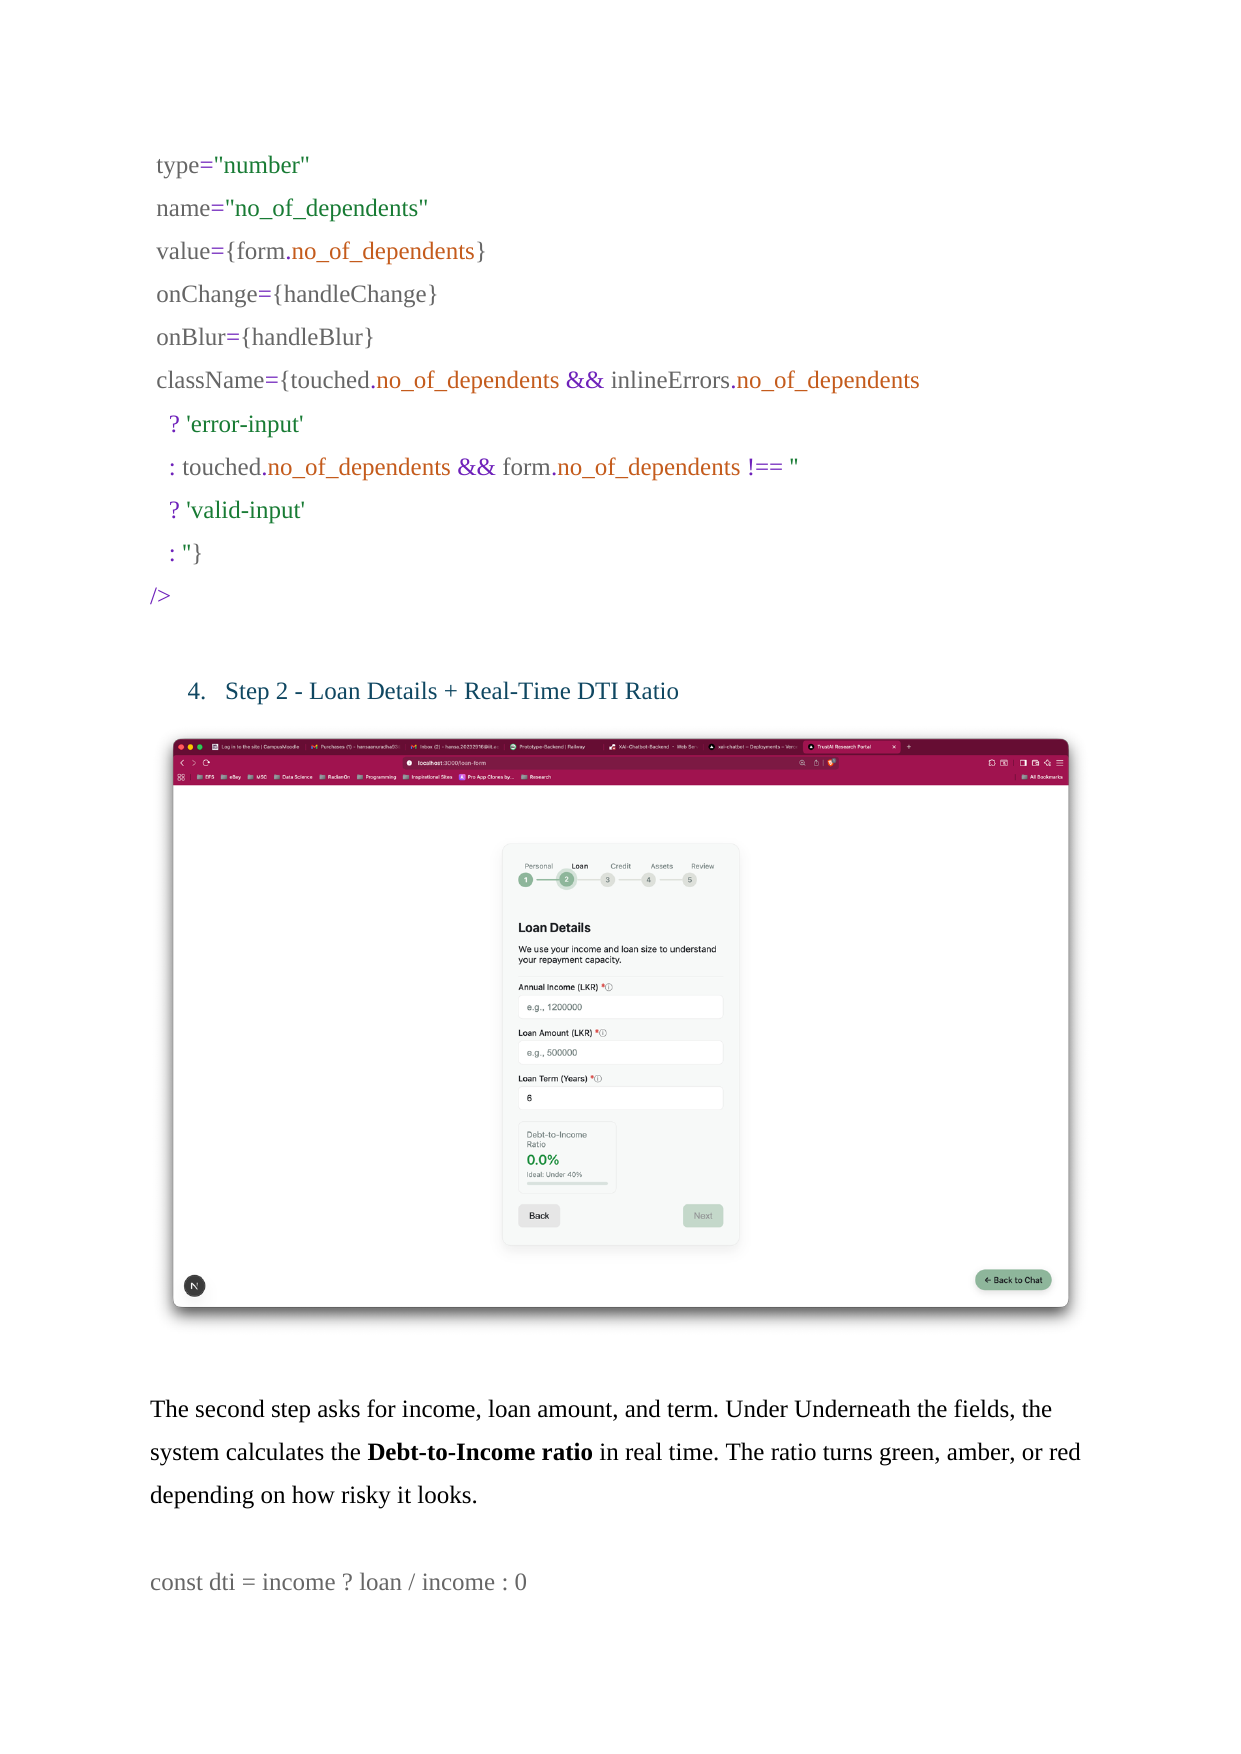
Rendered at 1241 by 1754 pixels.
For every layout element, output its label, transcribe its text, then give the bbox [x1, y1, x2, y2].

text const dti = income ? loan / income : 0 [150, 1567, 1090, 1596]
text onBlur={handleBlur} [150, 322, 1090, 351]
text value={form.no_of_dependents} [150, 236, 1090, 265]
text className={touched.no_of_dependents && inlineErrors.no_of_dependents [150, 366, 1090, 394]
text ? 'valid-input' [150, 495, 1090, 524]
text type="number" [150, 150, 1090, 179]
text The second step asks for income, loan amount, and term. Under Underneath the fields, the system calculates the Debt-to-Income ratio in real time. The ratio turns green, amber, or red depending on how risky it looks. [150, 1394, 1090, 1509]
text /> [150, 581, 1090, 610]
text : touched.no_of_dependents && form.no_of_dependents !== '' [150, 452, 1090, 481]
text : ''} [150, 538, 1090, 567]
subtitle Step 2 - Loan Details + Real-Time DTI Ratio [187, 676, 1090, 704]
picture [150, 723, 1091, 1337]
text ? 'error-input' [150, 409, 1090, 437]
text onChange={handleChange} [150, 279, 1090, 308]
text name="no_of_dependents" [150, 193, 1090, 222]
